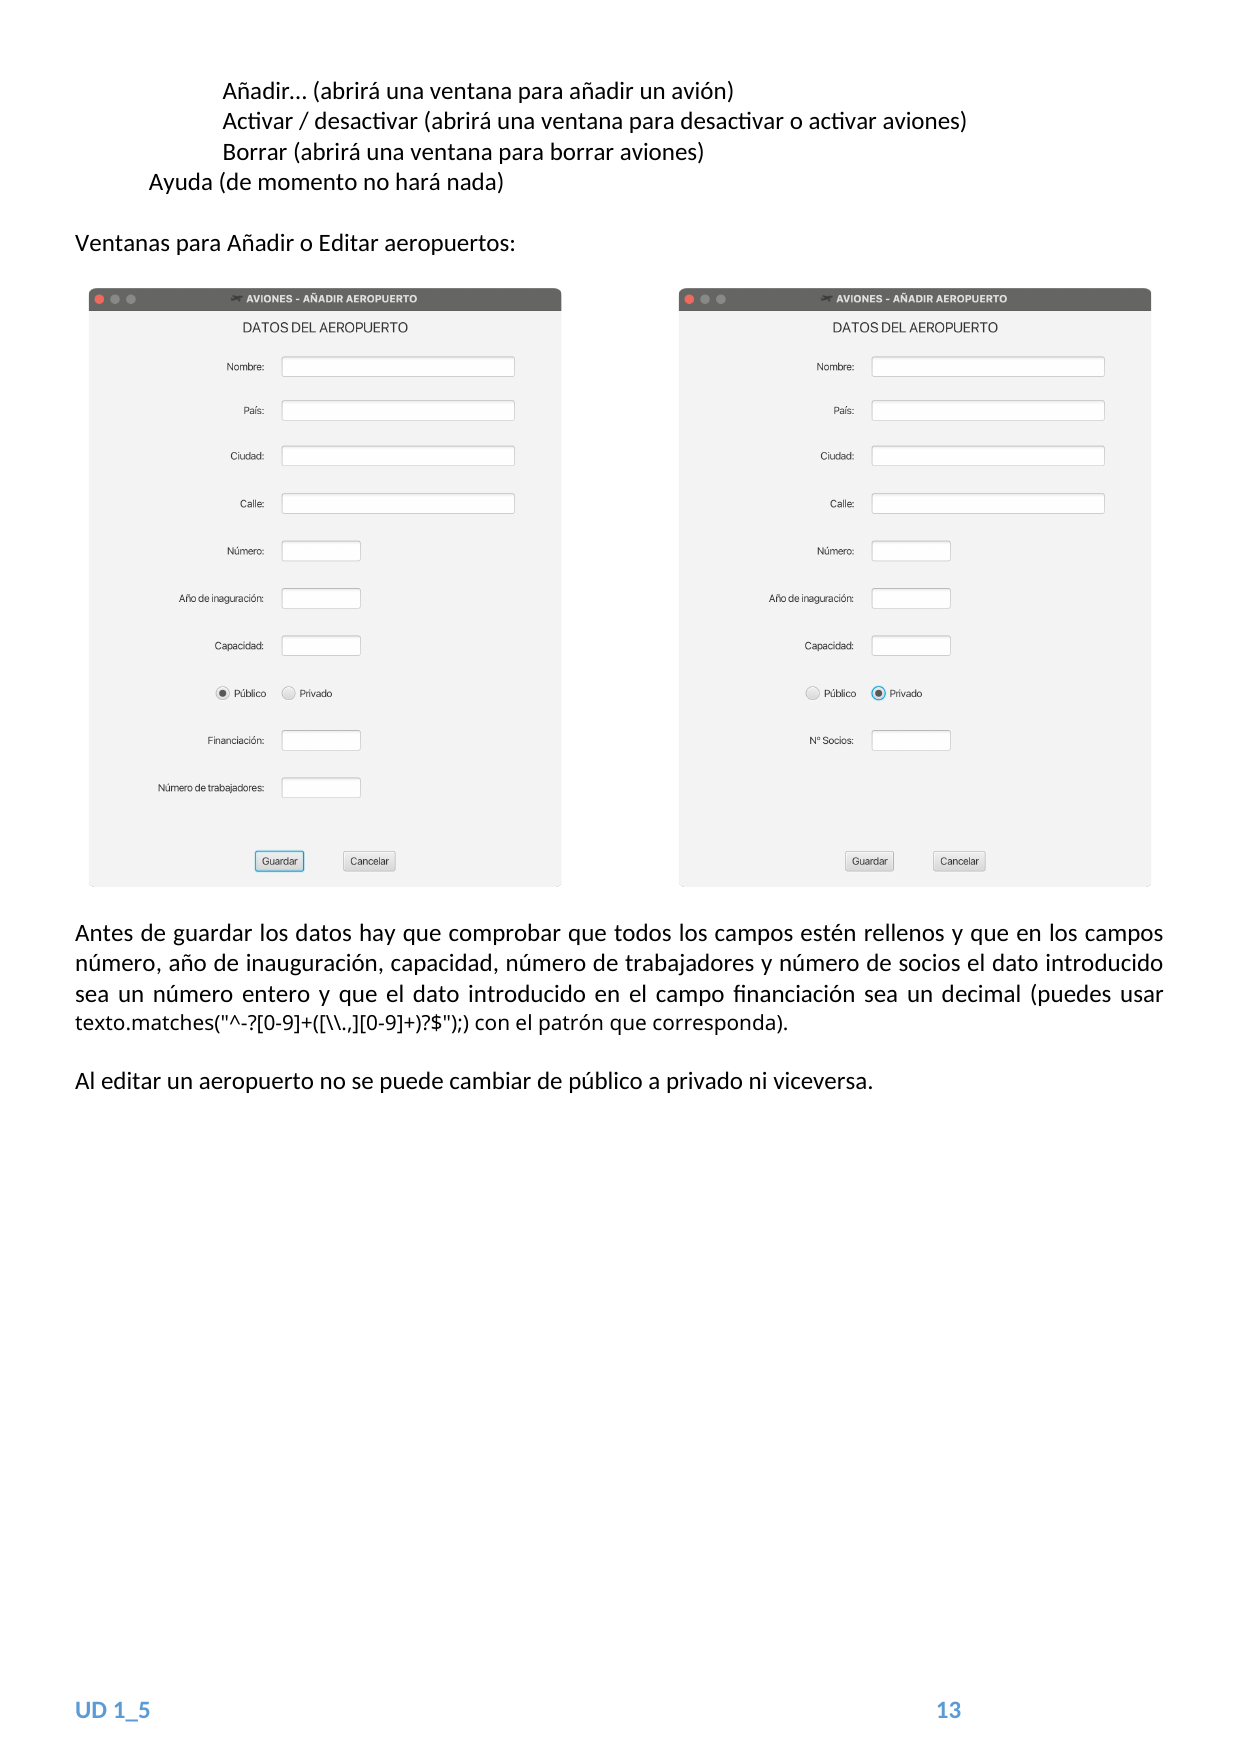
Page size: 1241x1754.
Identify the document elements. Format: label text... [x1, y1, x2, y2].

text Activar / desactivar (abrirá una ventana para desactivar o activar aviones) [149, 106, 1165, 136]
text Al editar un aeropuerto no se puede cambiar de público a privado ni viceversa. [75, 1065, 1165, 1096]
text Ayuda (de momento no hará nada) [149, 167, 1165, 197]
picture [678, 288, 1152, 887]
text Ventanas para Añadir o Editar aeropuertos: [75, 228, 1165, 258]
text Borrar (abrirá una ventana para borrar aviones) [149, 136, 1165, 167]
text Antes de guardar los datos hay que comprobar que todos los campos estén rellenos y que en los campos número, año de inauguración, capacidad, número de trabajadores y número de socios el dato introducido sea un número entero y que el dato introducido en el campo financiación sea un decimal (puedes usar texto.matches("^-?[0-9]+([\\.,][0-9]+)?$");) con el patrón que corresponda). [75, 917, 1165, 1037]
text Añadir… (abrirá una ventana para añadir un avión) [149, 75, 1165, 106]
picture [88, 288, 562, 887]
